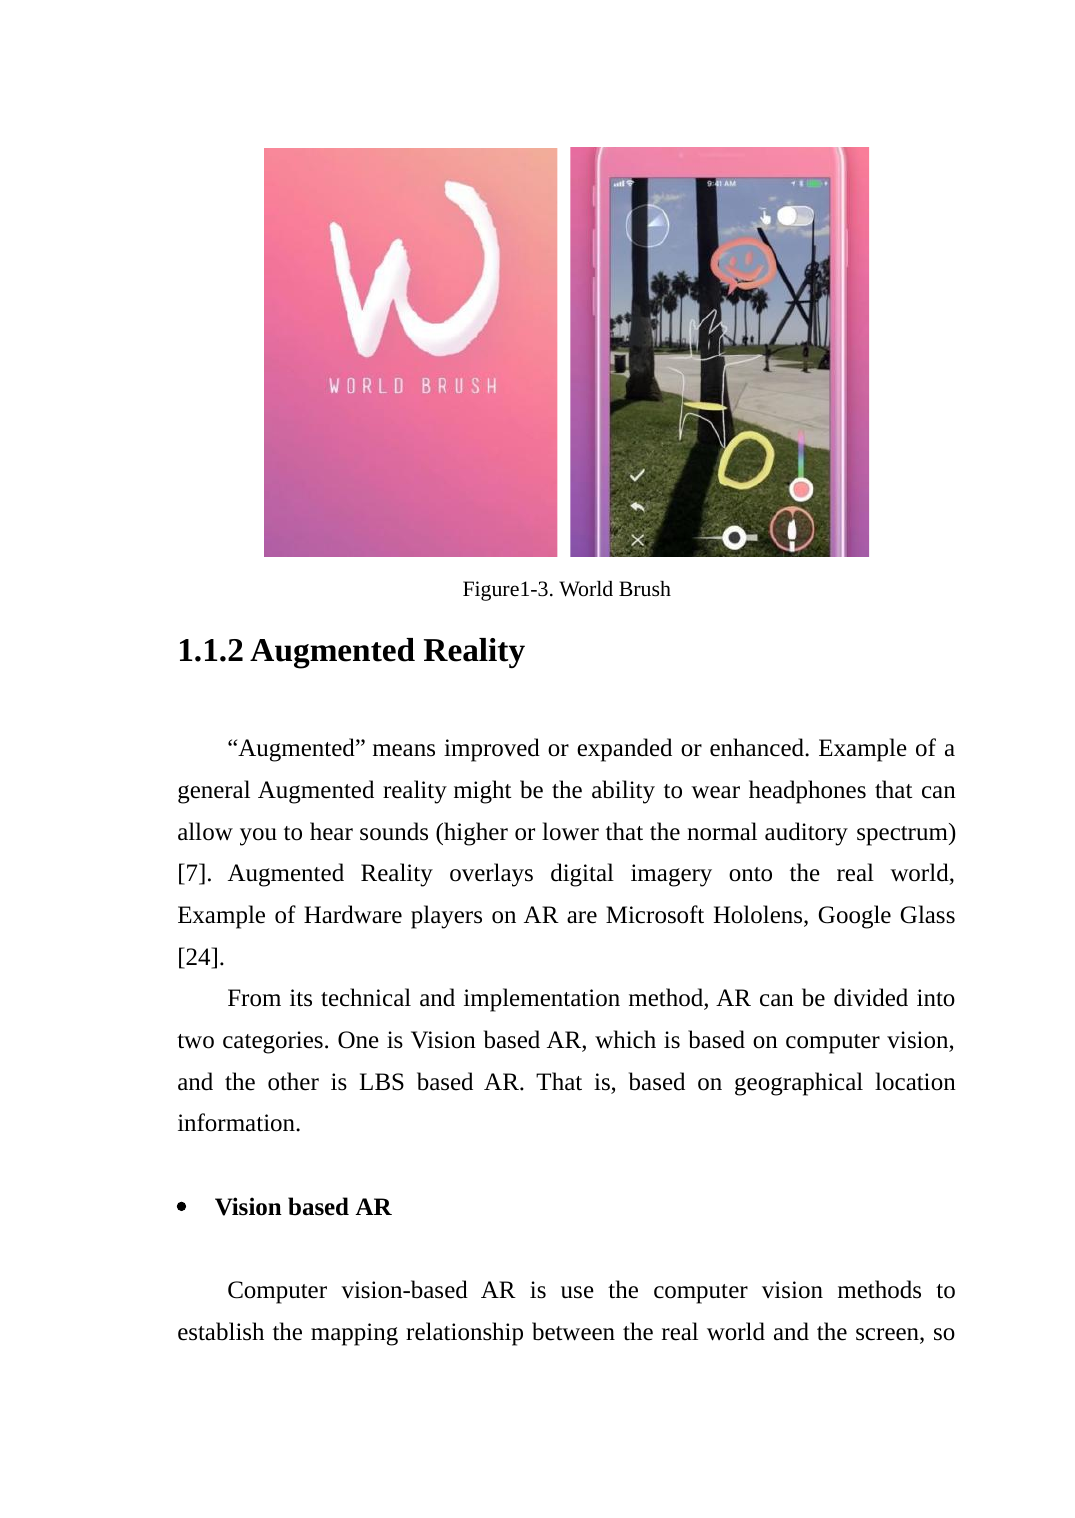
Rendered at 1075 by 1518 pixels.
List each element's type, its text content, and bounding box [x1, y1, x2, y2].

text 1.1.2 Augmented Reality [177, 631, 956, 669]
list Vision based AR [177, 1182, 956, 1223]
picture [264, 148, 558, 557]
text From its technical and implementation method, AR can be divided into two categories. One is Vision based AR, which is based on computer vision, and the other is LBS based AR. That is, based on geographical location information. [177, 973, 956, 1140]
text “Augmented” means improved or expanded or enhanced. Example of a general Augmented reality might be the ability to wear headphones that can allow you to hear sounds (higher or lower that the normal auditory spectrum) [7]. Augmented Reality overlays digital imagery onto the real world, Example of Hardware players on AR are Microsoft Hololens, Google Glass [24]. [177, 723, 956, 973]
picture [570, 147, 870, 557]
text Figure1-3. World Brush [177, 576, 956, 602]
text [177, 1265, 956, 1348]
